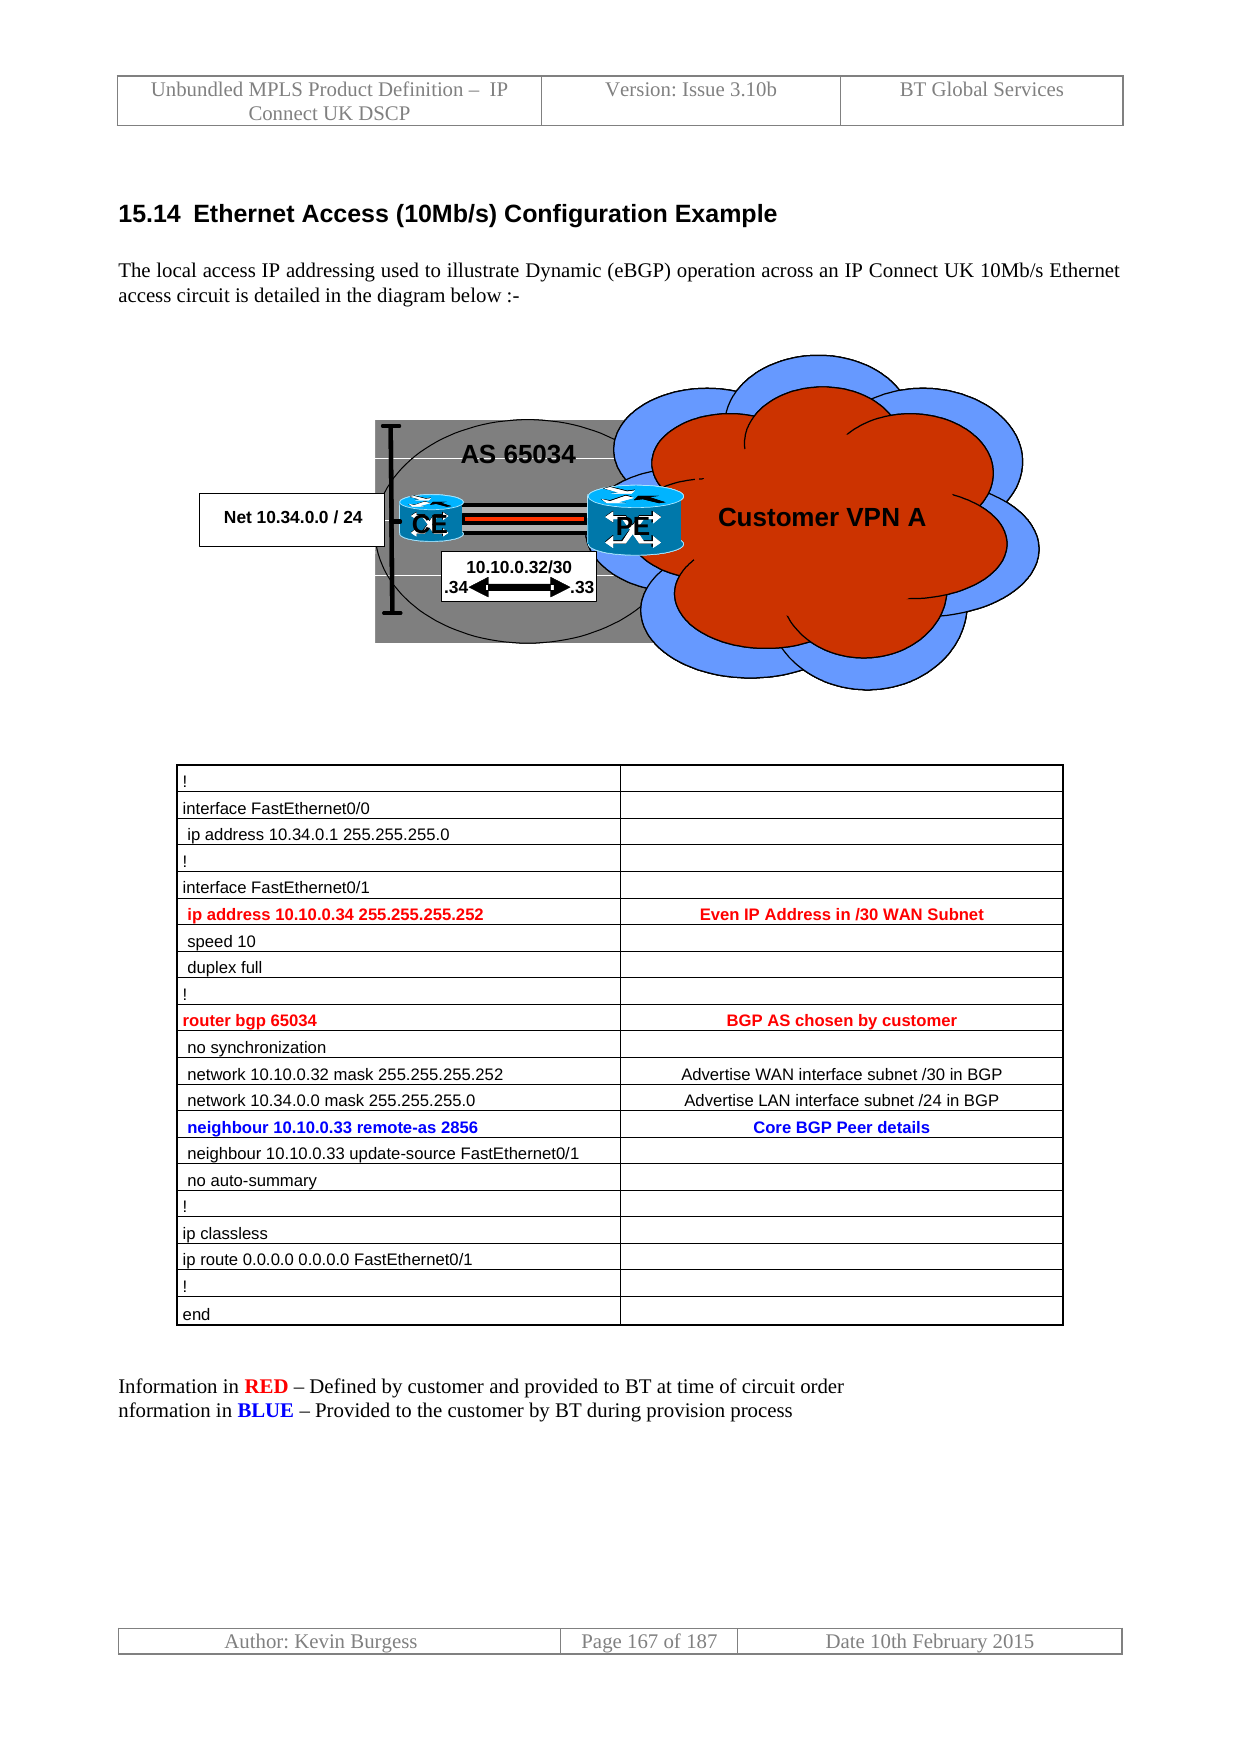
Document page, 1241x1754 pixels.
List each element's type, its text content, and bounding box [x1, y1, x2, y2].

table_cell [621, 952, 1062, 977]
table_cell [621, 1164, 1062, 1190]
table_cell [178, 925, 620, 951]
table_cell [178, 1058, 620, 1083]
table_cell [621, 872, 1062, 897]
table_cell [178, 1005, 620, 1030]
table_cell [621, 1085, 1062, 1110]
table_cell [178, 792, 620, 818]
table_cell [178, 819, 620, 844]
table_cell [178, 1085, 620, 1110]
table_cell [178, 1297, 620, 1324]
text Information in RED – Defined by customer and provided to BT at time of circuit order [118, 1374, 1122, 1398]
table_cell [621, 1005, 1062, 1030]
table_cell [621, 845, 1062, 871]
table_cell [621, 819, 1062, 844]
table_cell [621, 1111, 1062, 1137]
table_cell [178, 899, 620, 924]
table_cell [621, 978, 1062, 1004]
text The local access IP addressing used to illustrate Dynamic (eBGP) operation across an IP Connect UK 10Mb/s Ethernet access circuit is detailed in the diagram below :- [118, 258, 1122, 307]
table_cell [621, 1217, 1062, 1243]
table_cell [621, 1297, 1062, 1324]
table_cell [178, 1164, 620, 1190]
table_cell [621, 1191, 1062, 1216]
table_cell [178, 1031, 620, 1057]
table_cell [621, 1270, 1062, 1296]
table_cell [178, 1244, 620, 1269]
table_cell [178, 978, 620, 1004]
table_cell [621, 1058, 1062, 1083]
subtitle Ethernet Access (10Mb/s) Configuration Example [118, 199, 1122, 228]
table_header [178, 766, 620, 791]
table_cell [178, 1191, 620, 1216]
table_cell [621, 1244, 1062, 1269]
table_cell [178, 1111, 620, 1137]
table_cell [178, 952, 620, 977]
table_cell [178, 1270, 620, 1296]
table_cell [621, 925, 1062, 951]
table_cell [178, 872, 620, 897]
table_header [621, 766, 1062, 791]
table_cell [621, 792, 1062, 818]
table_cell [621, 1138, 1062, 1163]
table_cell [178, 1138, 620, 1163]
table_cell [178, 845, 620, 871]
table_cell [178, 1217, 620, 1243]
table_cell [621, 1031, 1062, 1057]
text nformation in BLUE – Provided to the customer by BT during provision process [118, 1398, 1122, 1422]
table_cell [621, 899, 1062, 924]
